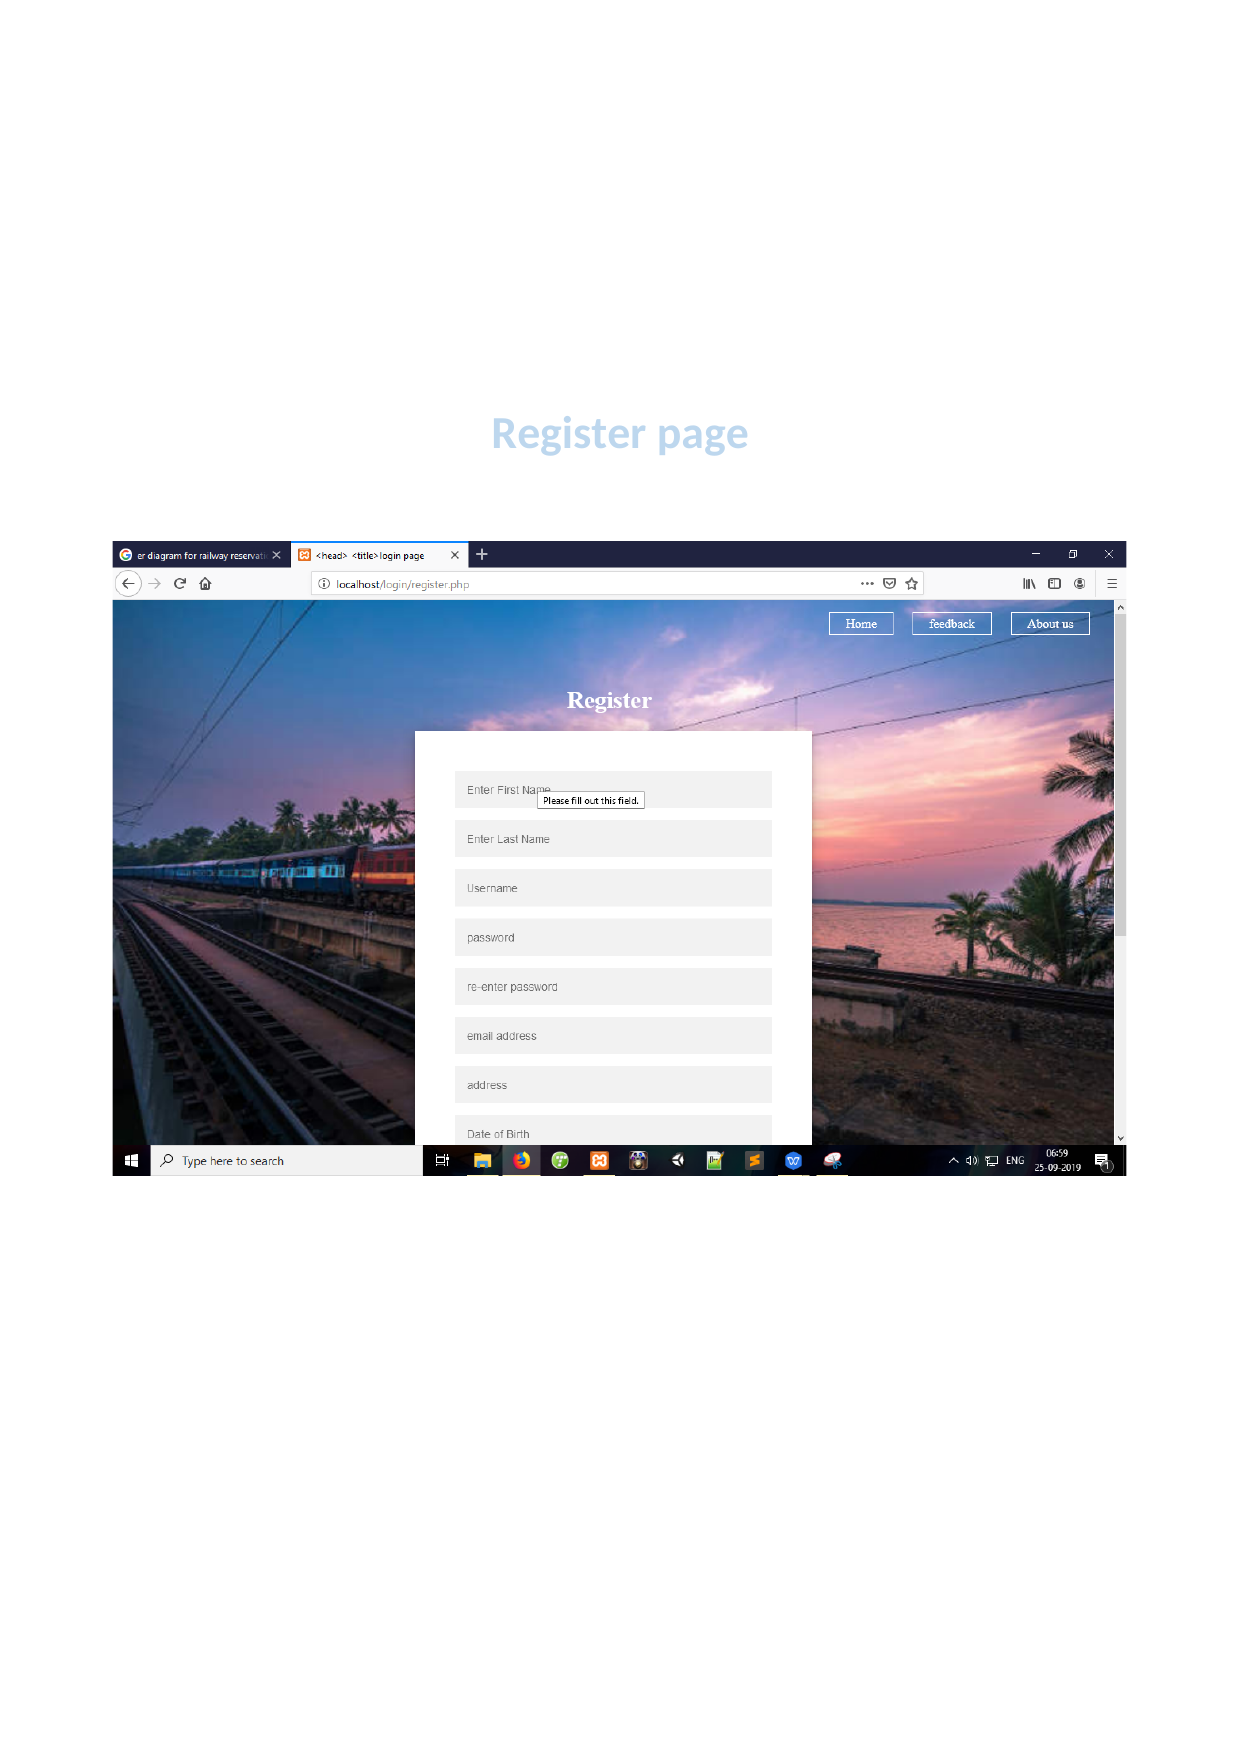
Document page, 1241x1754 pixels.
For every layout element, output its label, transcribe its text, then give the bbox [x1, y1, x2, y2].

picture [112, 541, 1127, 1176]
text Register page [112, 404, 1128, 460]
